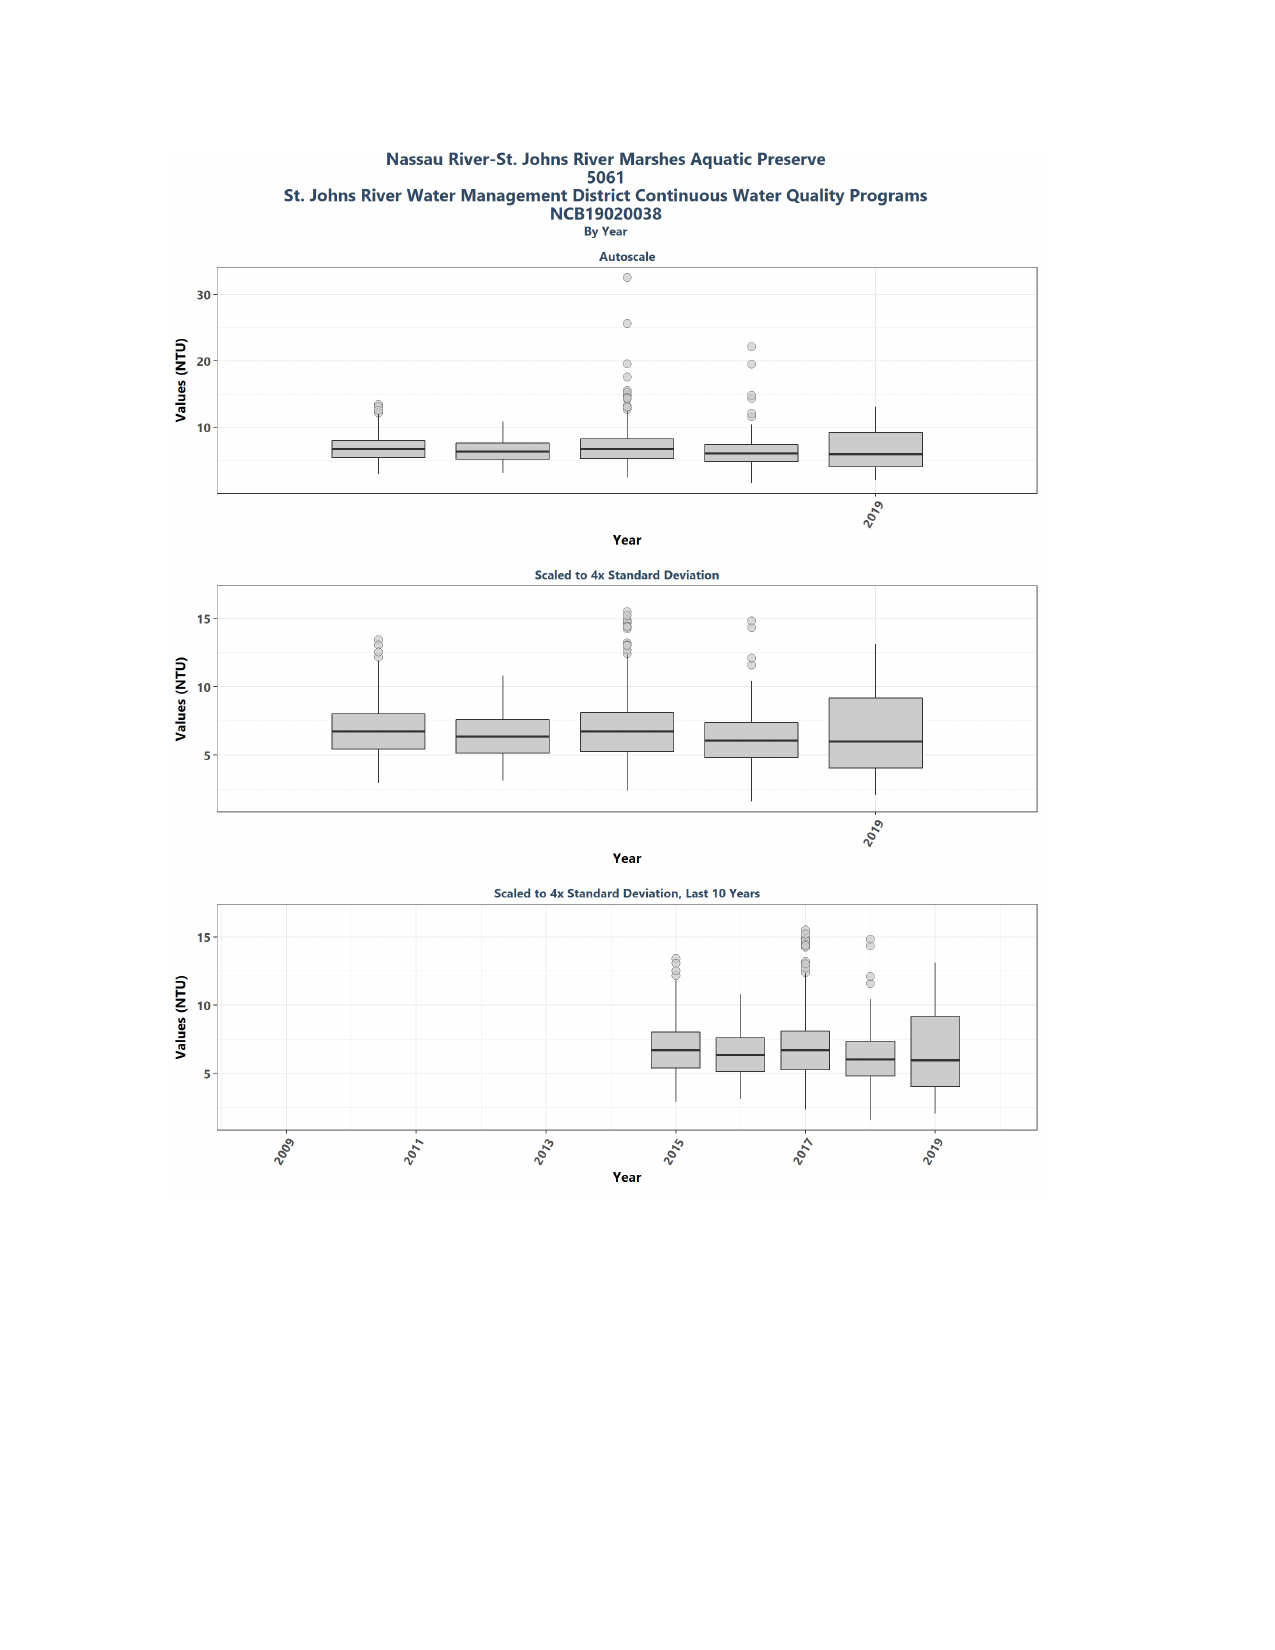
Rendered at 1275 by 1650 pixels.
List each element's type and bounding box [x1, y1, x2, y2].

picture [168, 150, 1044, 1200]
